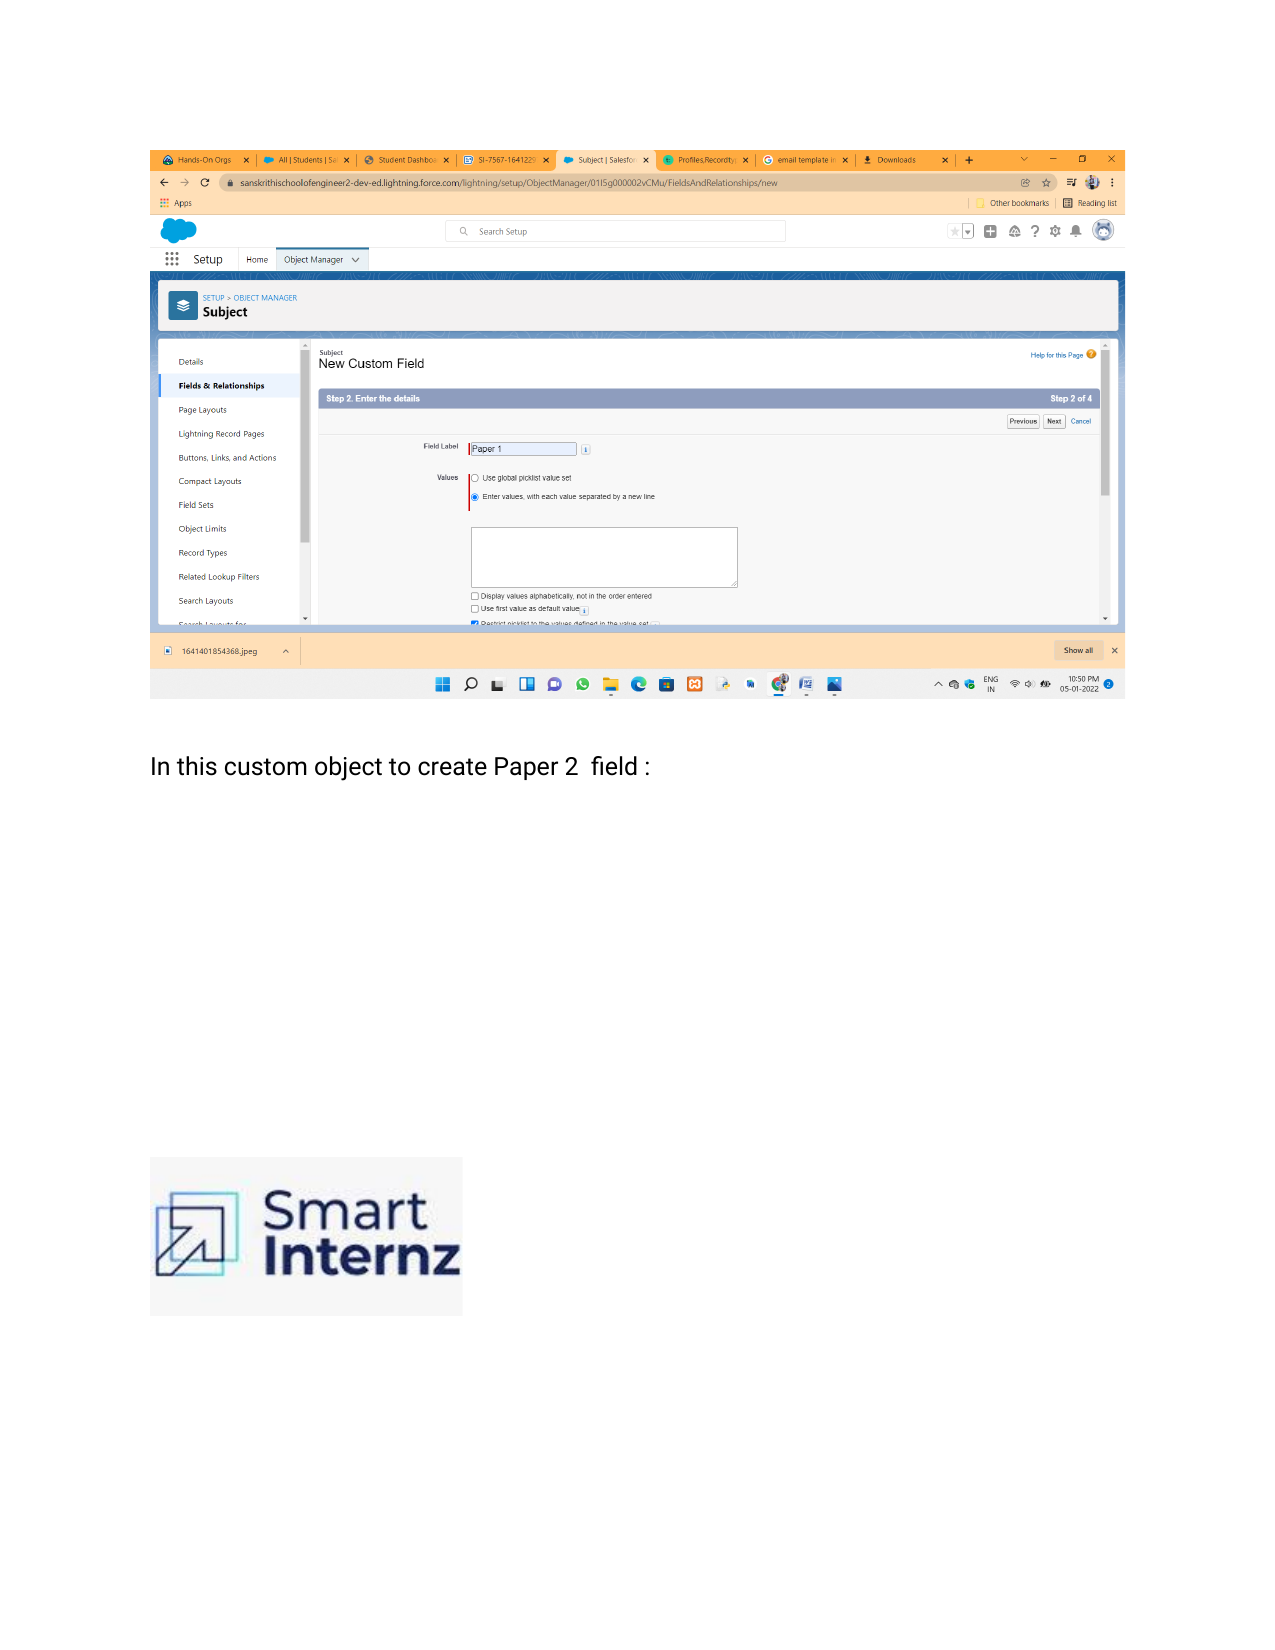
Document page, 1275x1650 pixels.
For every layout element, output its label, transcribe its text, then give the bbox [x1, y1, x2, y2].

text In this custom object to create Paper 2 field : [150, 752, 1125, 781]
picture [150, 1157, 463, 1316]
picture [150, 150, 1125, 699]
